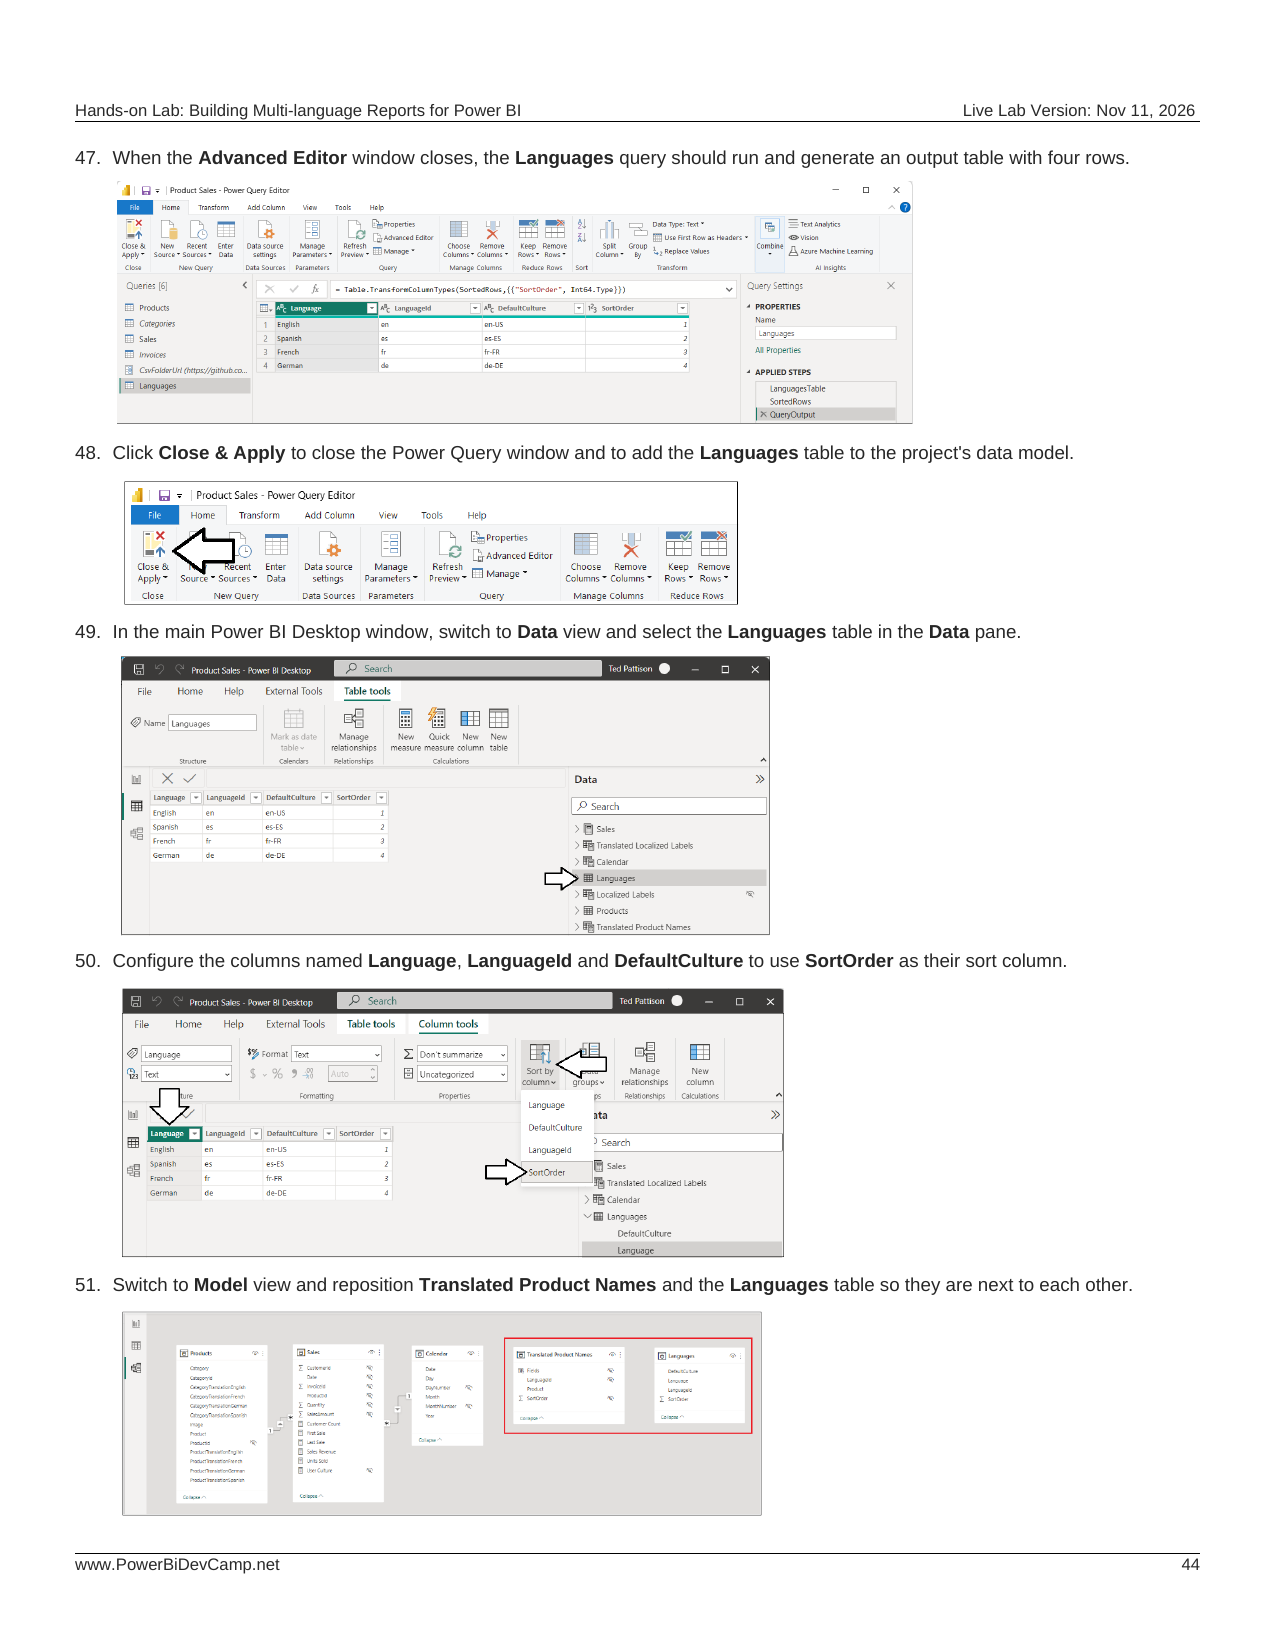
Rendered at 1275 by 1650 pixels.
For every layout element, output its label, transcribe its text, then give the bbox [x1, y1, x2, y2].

picture [117, 181, 918, 429]
picture [117, 654, 775, 938]
picture [117, 1307, 767, 1521]
text In the main Power BI Desktop window, switch to Data view and select the Languages table in the Data pane. [75, 621, 1200, 642]
picture [117, 475, 743, 609]
text Configure the columns named Language, LanguageId and DefaultCulture to use SortOrder as their sort column. [75, 950, 1200, 972]
picture [117, 984, 787, 1262]
text Click Close & Apply to close the Power Query window and to add the Languages table to the project's data model. [75, 441, 1200, 463]
text When the Advanced Editor window closes, the Languages query should run and generate an output table with four rows. [75, 147, 1200, 168]
text Switch to Model view and reposition Translated Product Names and the Languages table so they are next to each other. [75, 1274, 1200, 1295]
